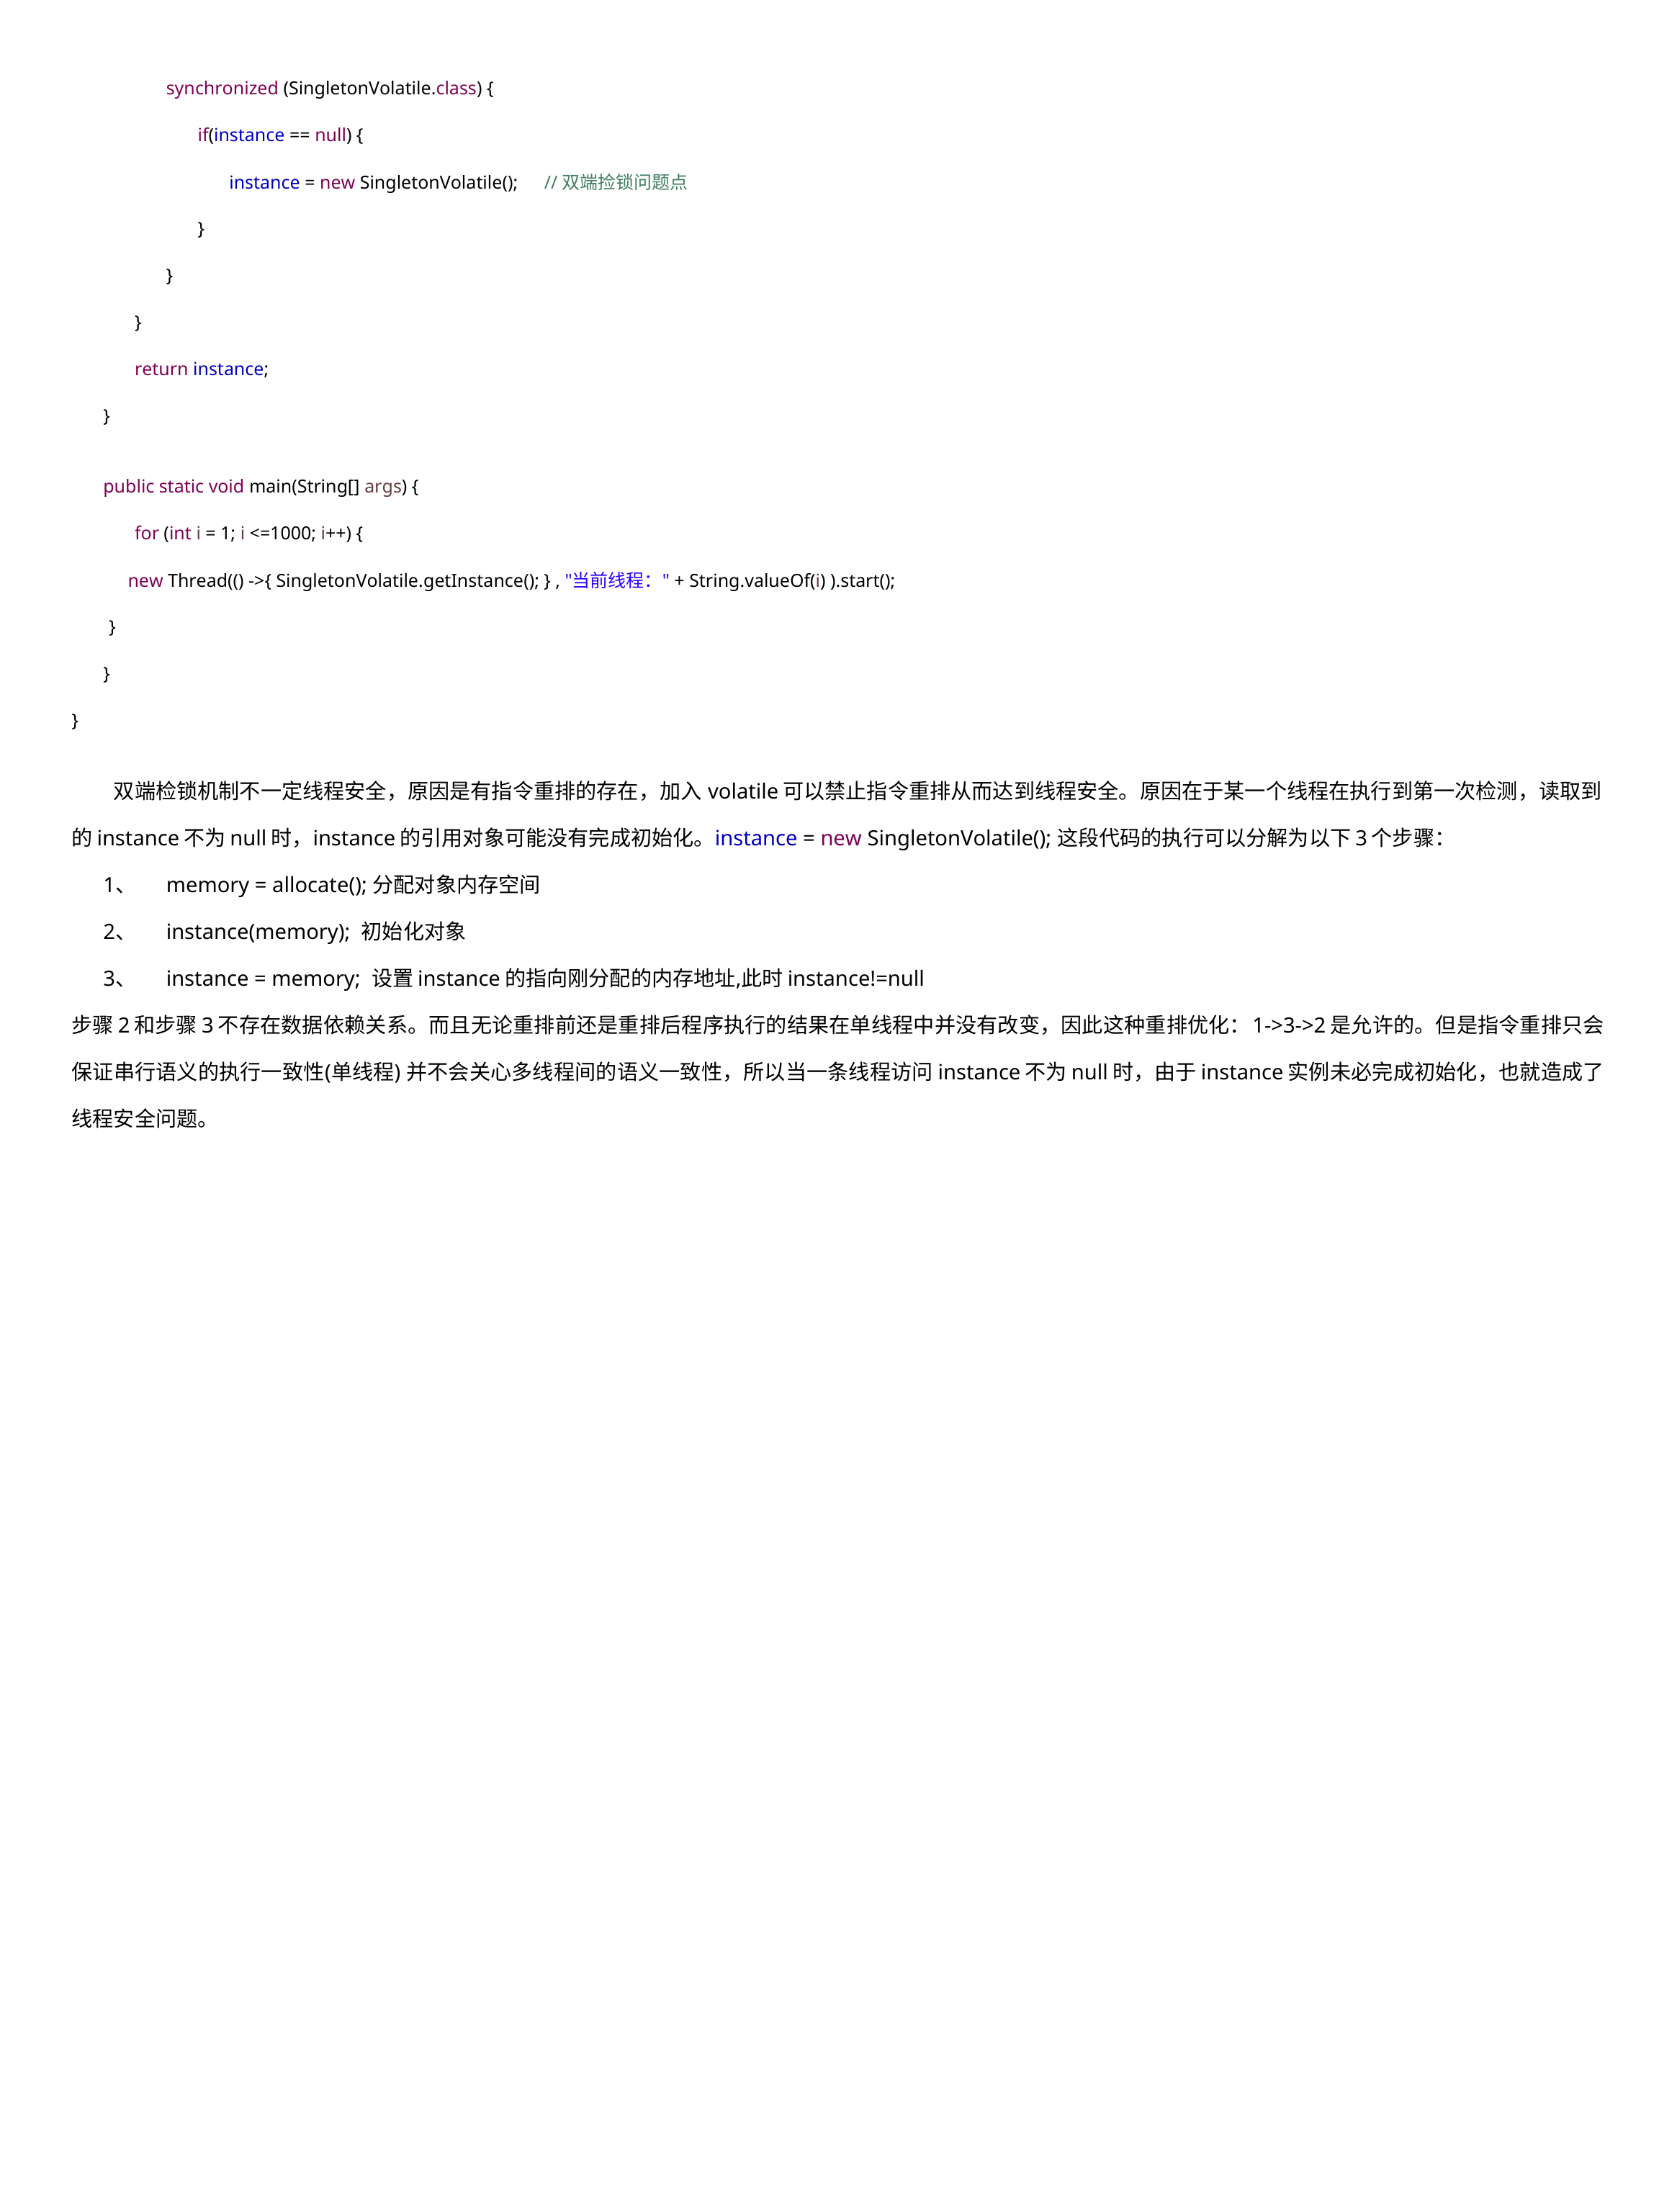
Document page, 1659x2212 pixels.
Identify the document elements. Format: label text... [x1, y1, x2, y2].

list memory = allocate(); 分配对象内存空间 [103, 860, 1604, 907]
list instance(memory); 初始化对象 [103, 907, 1604, 953]
text } [71, 603, 1604, 649]
text } [71, 204, 1604, 251]
list instance = memory; 设置instance的指向刚分配的内存地址,此时instance!=null [103, 953, 1604, 1000]
text } [71, 392, 1604, 439]
text } [71, 649, 1604, 696]
text new Thread(() ->{ SingletonVolatile.getInstance(); } , "当前线程：" + String.valueOf(i) ).start(); [71, 556, 1604, 603]
text 双端检锁机制不一定线程安全，原因是有指令重排的存在，加入volatile可以禁止指令重排从而达到线程安全。原因在于某一个线程在执行到第一次检测，读取到的instance不为null时，instance的引用对象可能没有完成初始化。instance = new SingletonVolatile(); 这段代码的执行可以分解为以下3个步骤： [71, 766, 1604, 860]
text } [71, 298, 1604, 345]
text return instance; [71, 345, 1604, 392]
text instance = new SingletonVolatile(); // 双端捡锁问题点 [71, 158, 1604, 204]
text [71, 111, 1604, 158]
text } [71, 696, 1604, 743]
text public static void main(String[] args) { [71, 462, 1604, 509]
text for (int i = 1; i <=1000; i++) { [71, 509, 1604, 556]
text synchronized (SingletonVolatile.class) { [71, 64, 1604, 111]
text } [71, 251, 1604, 298]
text 步骤2和步骤3不存在数据依赖关系。而且无论重排前还是重排后程序执行的结果在单线程中并没有改变，因此这种重排优化：1->3->2是允许的。但是指令重排只会保证串行语义的执行一致性(单线程) 并不会关心多线程间的语义一致性，所以当一条线程访问instance不为null时，由于instance实例未必完成初始化，也就造成了线程安全问题。 [71, 1000, 1604, 1141]
